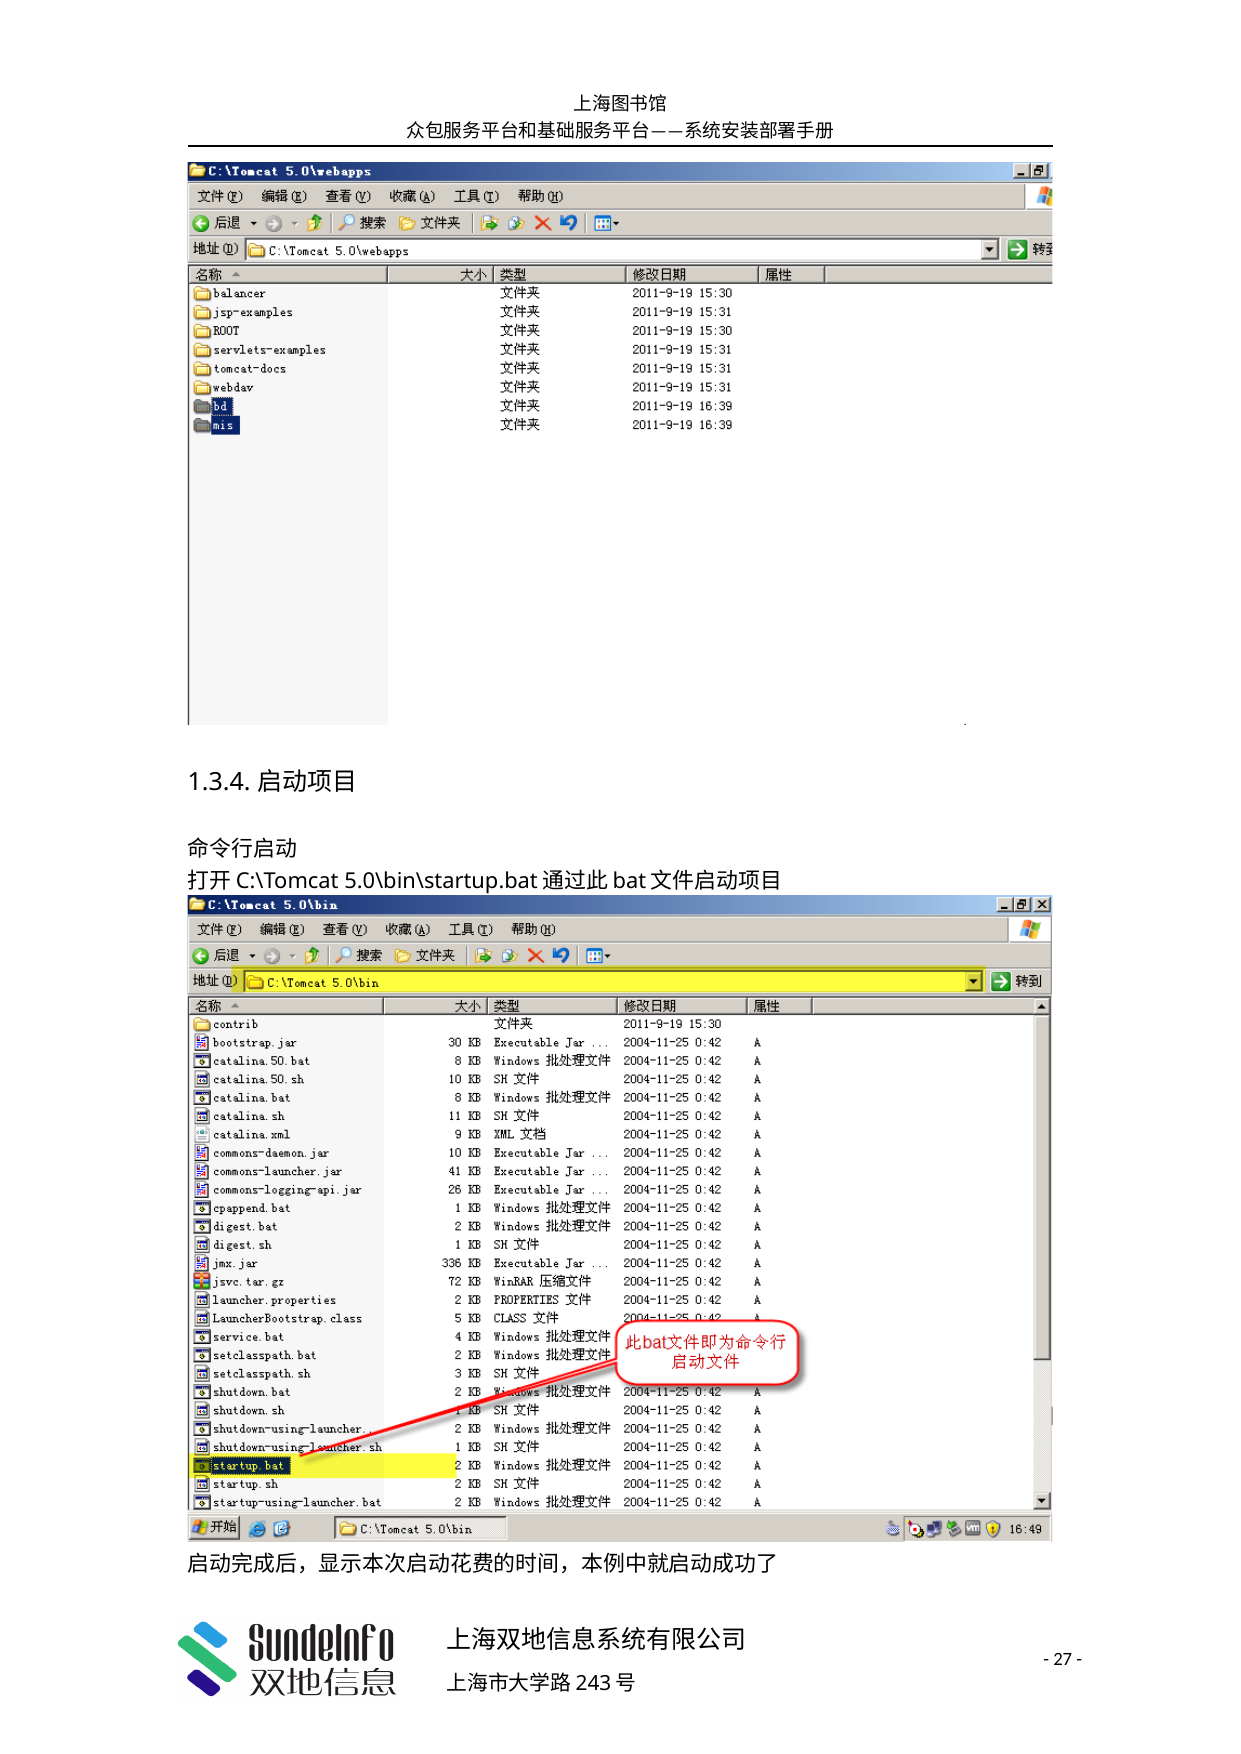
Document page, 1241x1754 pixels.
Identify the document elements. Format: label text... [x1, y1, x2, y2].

text 1.3.4. 启动项目 [187, 747, 1053, 812]
picture [187, 162, 1053, 725]
picture [172, 1615, 403, 1702]
text 启动完成后，显示本次启动花费的时间，本例中就启动成功了 [187, 1545, 1053, 1578]
text 命令行启动 [187, 830, 1053, 863]
picture [187, 895, 1053, 1542]
text 打开C:\Tomcat 5.0\bin\startup.bat通过此bat文件启动项目 [187, 863, 1053, 895]
